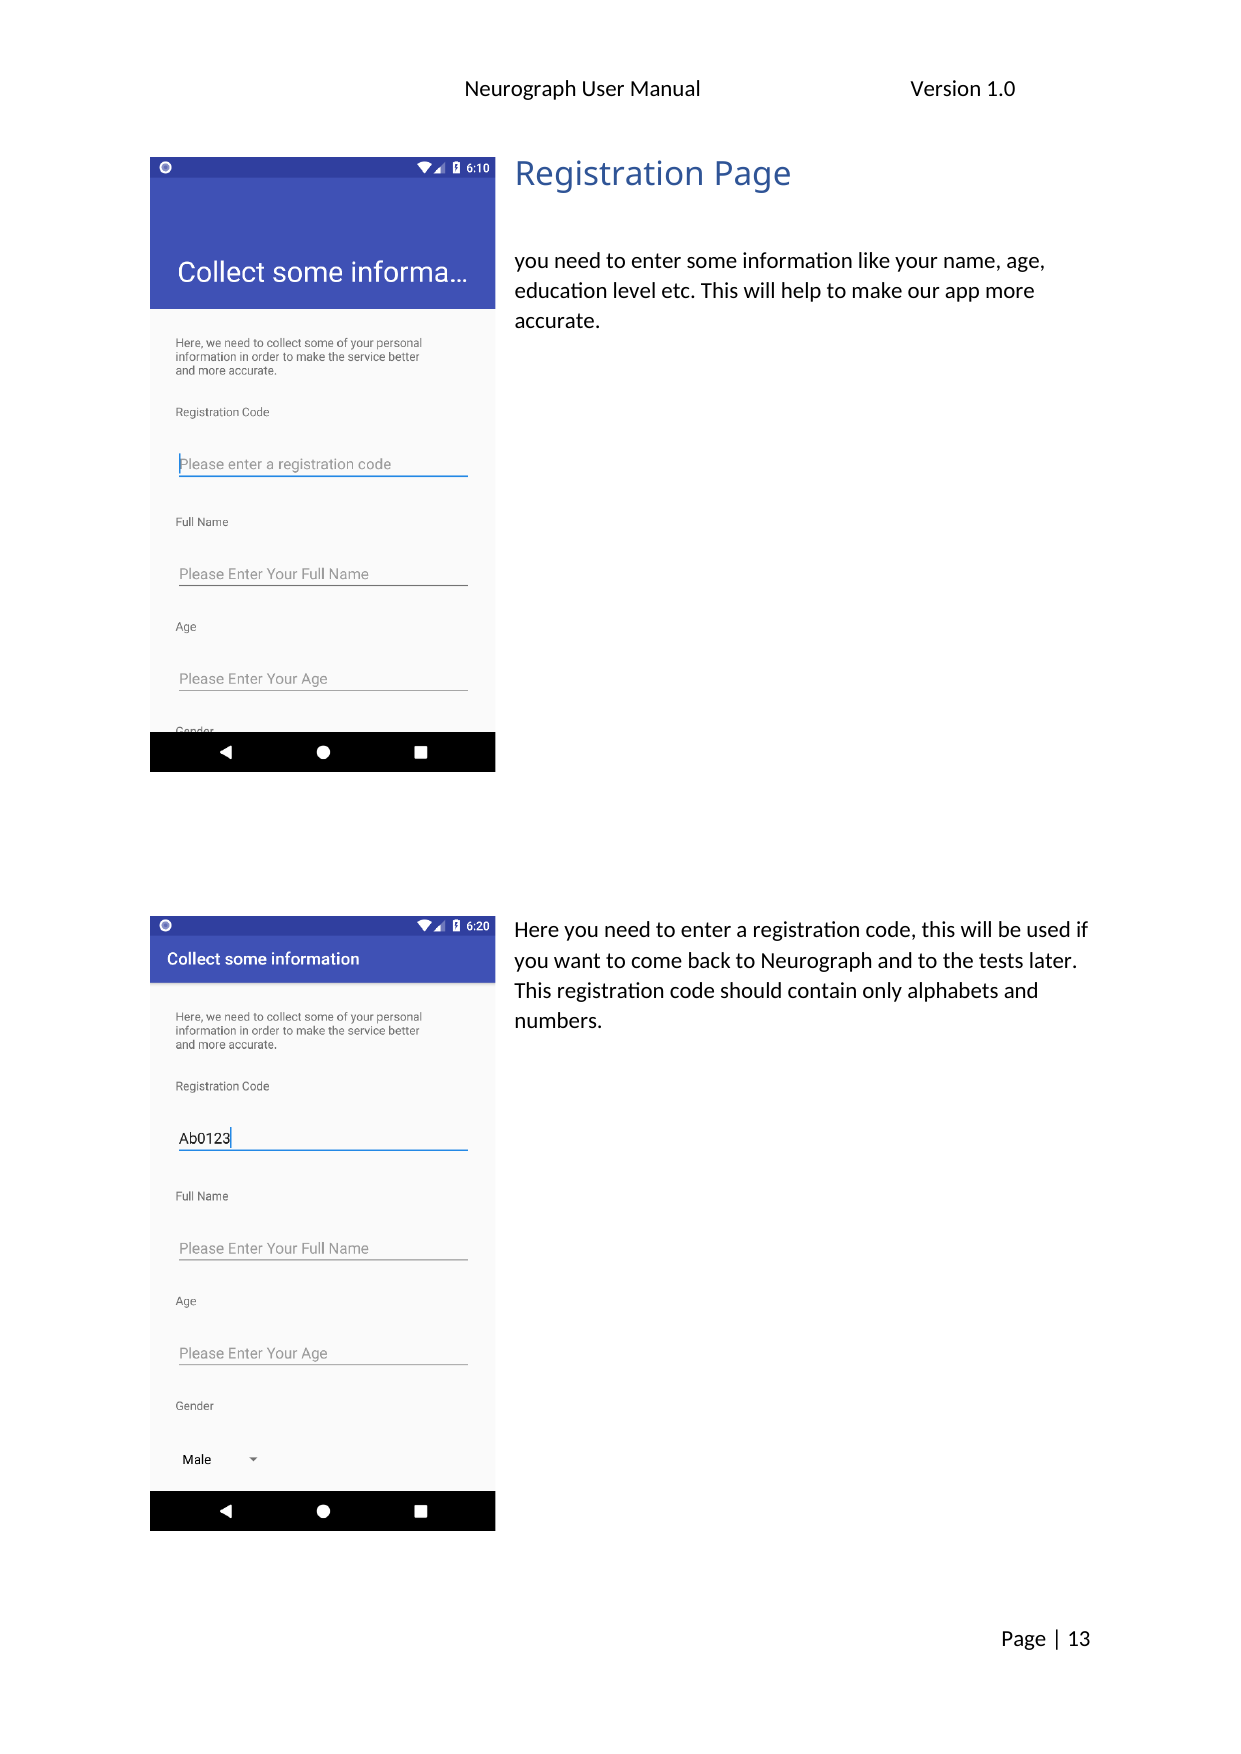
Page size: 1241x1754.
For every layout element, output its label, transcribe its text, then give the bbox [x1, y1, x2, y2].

text you need to enter some information like your name, age, education level etc. This will help to make our app more accurate. [496, 246, 1090, 334]
picture [150, 916, 496, 1531]
picture [150, 157, 496, 772]
text Here you need to enter a registration code, this will be used if you want to come back to Neurograph and to the tests later. This registration code should contain only alphabets and numbers. [496, 916, 1090, 1034]
subtitle Registration Page [150, 150, 1090, 195]
